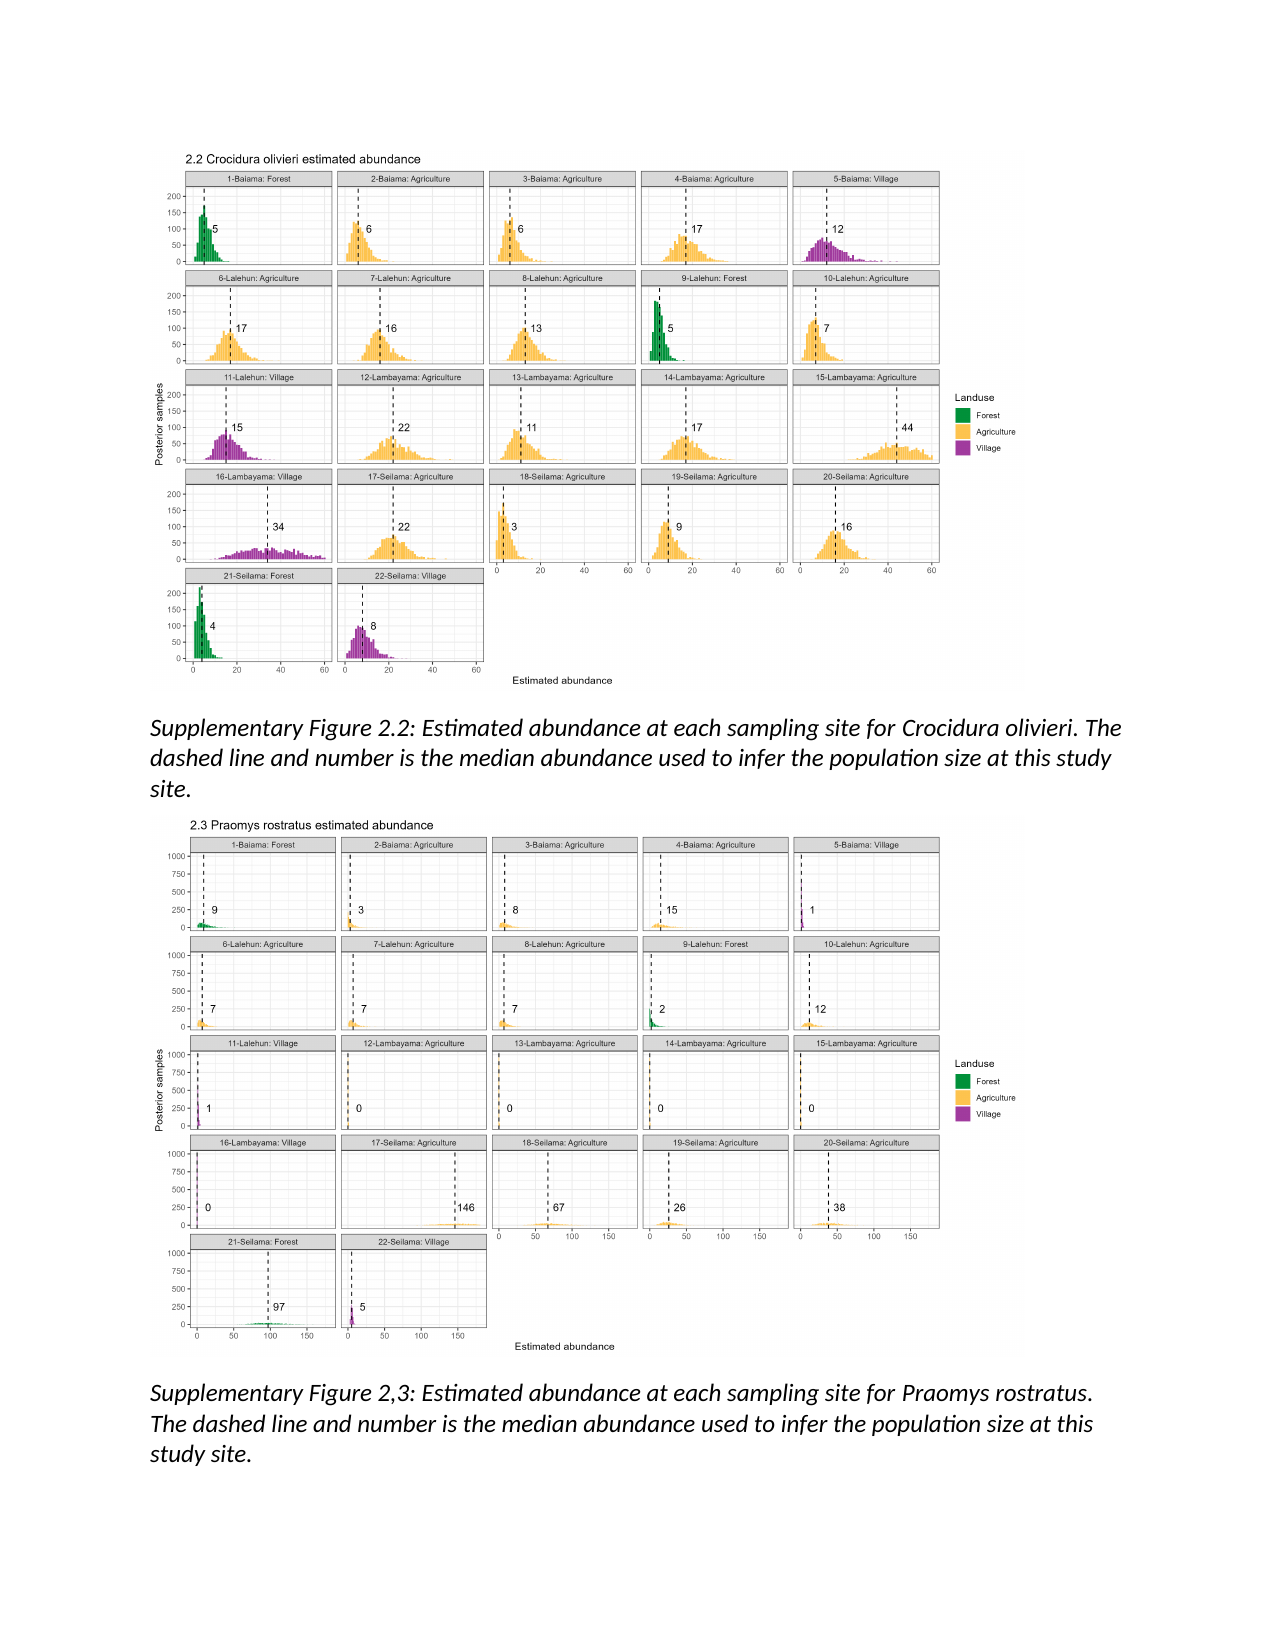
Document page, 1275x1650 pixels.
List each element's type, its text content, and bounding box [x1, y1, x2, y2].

text Supplementary Figure 2,3: Estimated abundance at each sampling site for Praomys rostratus. The dashed line and number is the median abundance used to infer the population size at this study site. [150, 1377, 1125, 1469]
text Supplementary Figure 2.2: Estimated abundance at each sampling site for Crocidura olivieri. The dashed line and number is the median abundance used to infer the population size at this study site. [150, 712, 1125, 803]
picture [150, 150, 1025, 691]
picture [150, 815, 1025, 1357]
